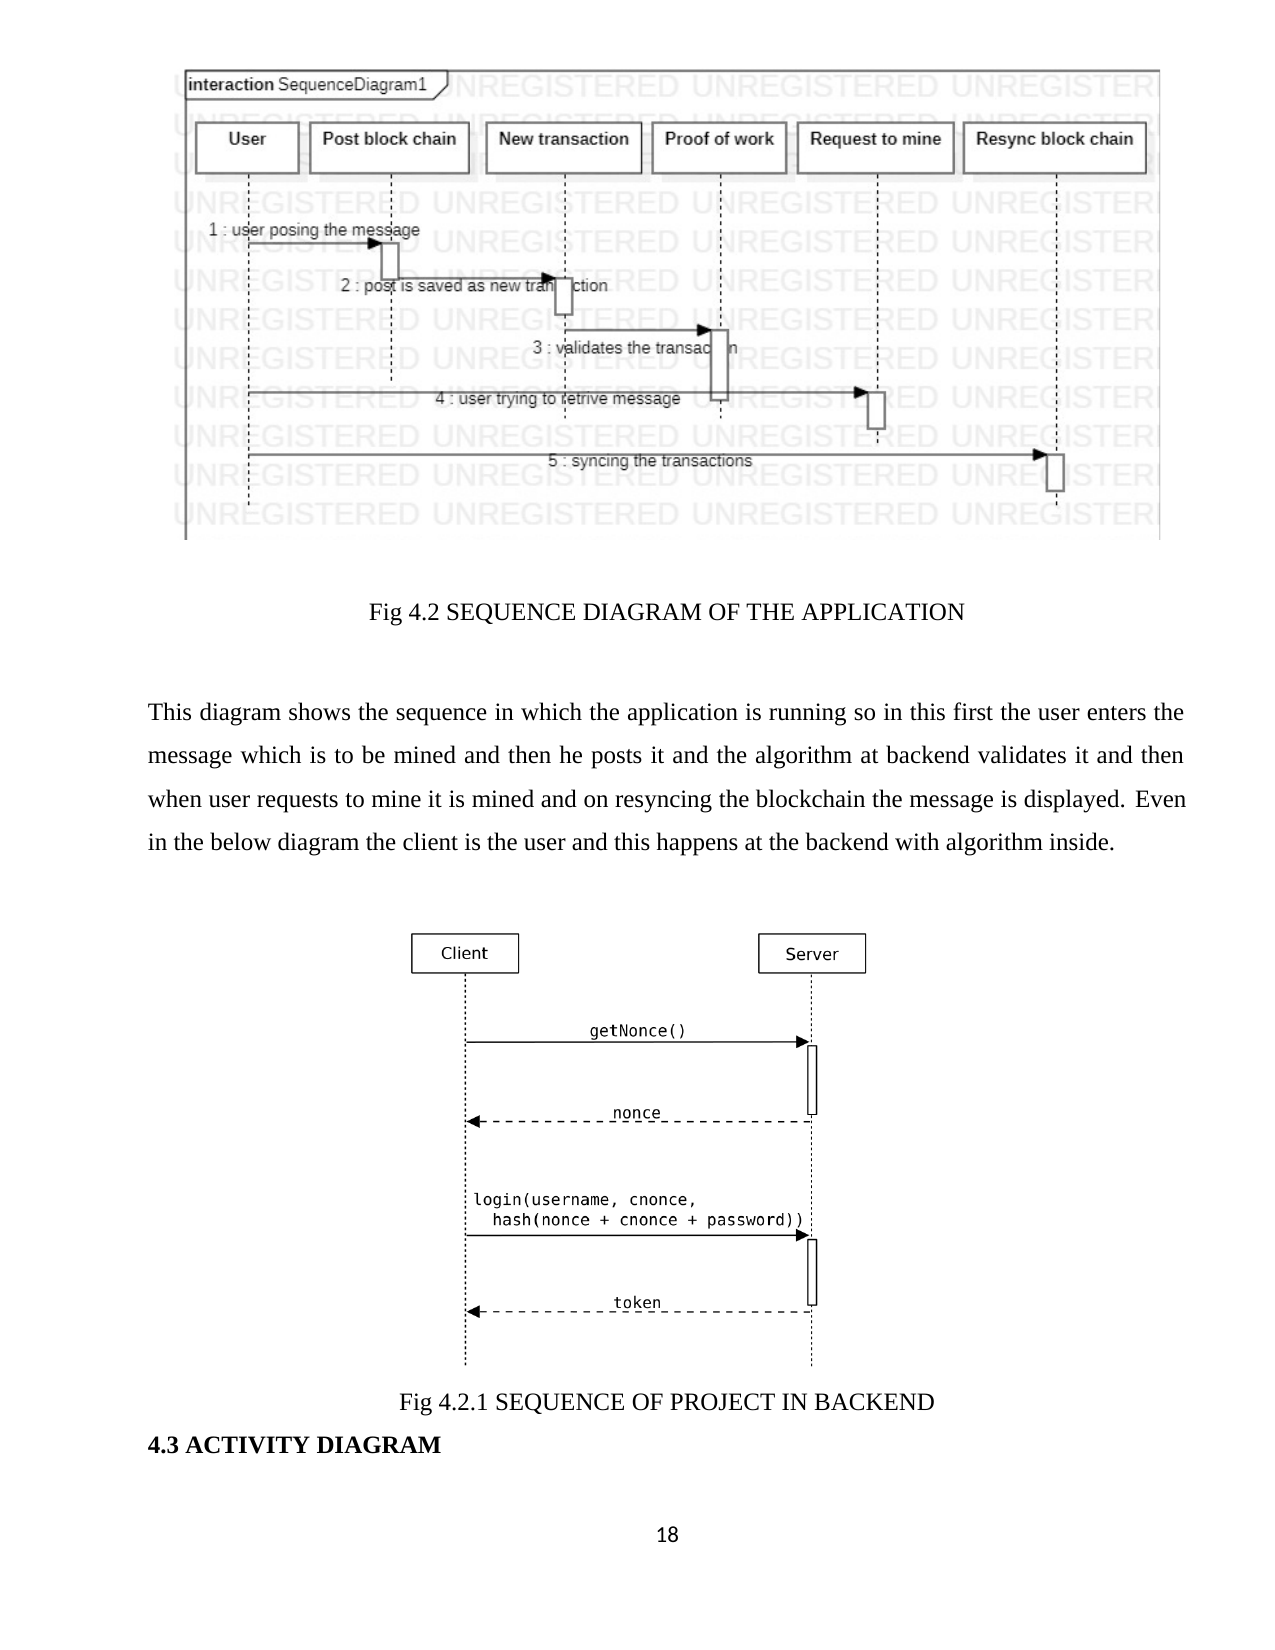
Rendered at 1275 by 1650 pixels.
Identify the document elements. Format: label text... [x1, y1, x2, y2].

text Fig 4.2.1 Sequence of project in backend [148, 1387, 1186, 1416]
text 4.3 ACTIVITY DIAGRAM [148, 1430, 1186, 1459]
text Fig 4.2 SEQUENCE DIAGRAM OF THE APPLICATION [148, 597, 1186, 626]
picture [406, 927, 872, 1374]
text This diagram shows the sequence in which the application is running so in this first the user enters the message which is to be mined and then he posts it and the algorithm at backend validates it and then when user requests to mine it is mined and on resyncing the blockchain the message is displayed. Even in the below diagram the client is the user and this happens at the backend with algorithm inside. [148, 697, 1186, 856]
picture [173, 59, 1161, 540]
